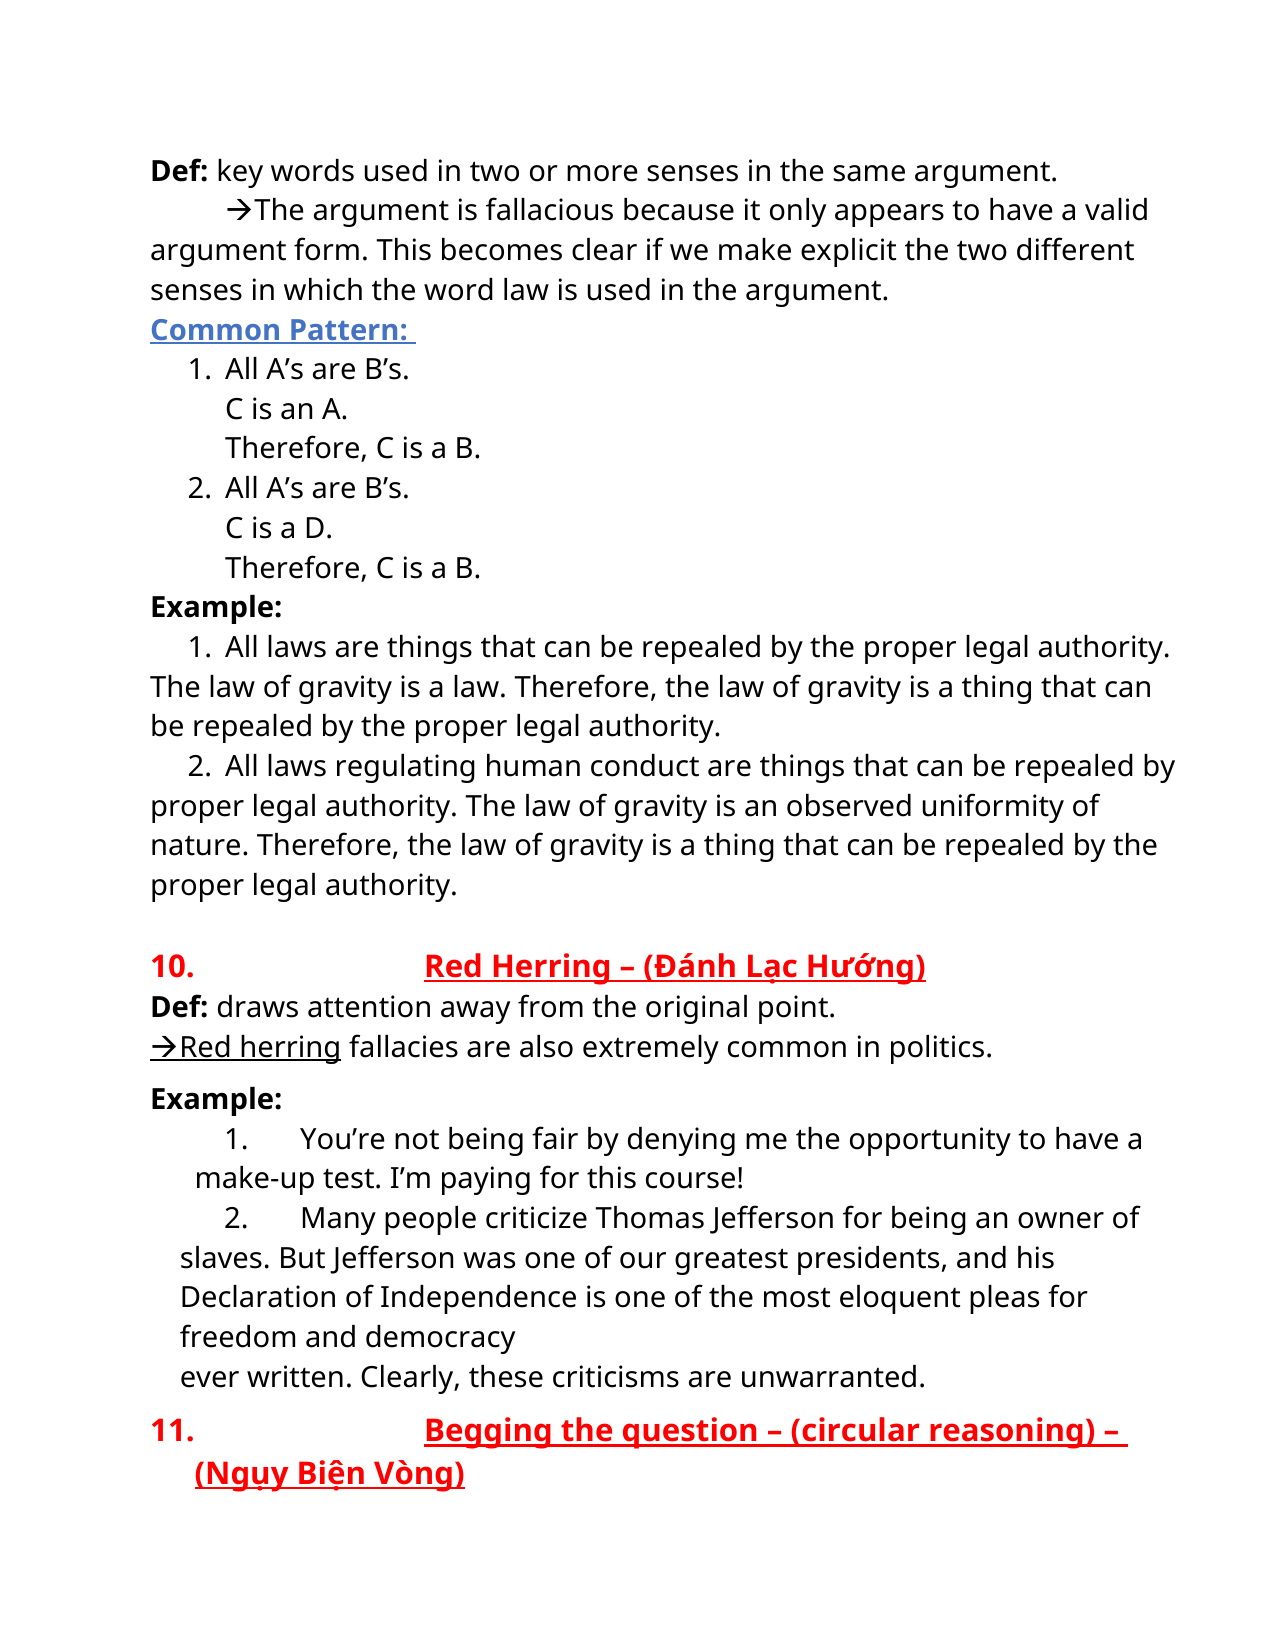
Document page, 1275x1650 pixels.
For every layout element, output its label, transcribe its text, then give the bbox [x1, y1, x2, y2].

text Red herring fallacies are also extremely common in politics. [150, 1026, 1181, 1066]
list You’re not being fair by denying me the opportunity to have a make-up test. I’m paying for this course! [194, 1118, 1181, 1197]
text Therefore, C is a B. [187, 428, 1181, 467]
list All A’s are B’s. [187, 348, 1181, 388]
text The argument is fallacious because it only appears to have a valid argument form. This becomes clear if we make explicit the two different senses in which the word law is used in the argument. [150, 190, 1181, 309]
list All A’s are B’s. [187, 467, 1181, 507]
text Common Pattern: [150, 309, 1181, 348]
text C is a D. [225, 507, 1181, 547]
text Example: [150, 1078, 1181, 1118]
list Begging the question – (circular reasoning) – (Ngụy Biện Vòng) [150, 1408, 1181, 1493]
list Many people criticize Thomas Jefferson for being an owner of slaves. But Jefferson was one of our greatest presidents, and his Declaration of Independence is one of the most eloquent pleas for freedom and democracy ever written. Clearly, these criticisms are unwarranted. [179, 1197, 1181, 1396]
text Def: draws attention away from the original point. [150, 986, 1181, 1026]
text C is an A. [225, 388, 1181, 428]
list All laws are things that can be repealed by the proper legal authority. The law of gravity is a law. Therefore, the law of gravity is a thing that can be repealed by the proper legal authority. [150, 626, 1181, 745]
text Def: key words used in two or more senses in the same argument. [150, 150, 1181, 190]
text Example: [150, 587, 1181, 626]
list Red Herring – (Đánh Lạc Hướng) [150, 944, 1181, 986]
list All laws regulating human conduct are things that can be repealed by proper legal authority. The law of gravity is an observed uniformity of nature. Therefore, the law of gravity is a thing that can be repealed by the proper legal authority. [150, 745, 1181, 904]
text Therefore, C is a B. [225, 547, 1181, 587]
